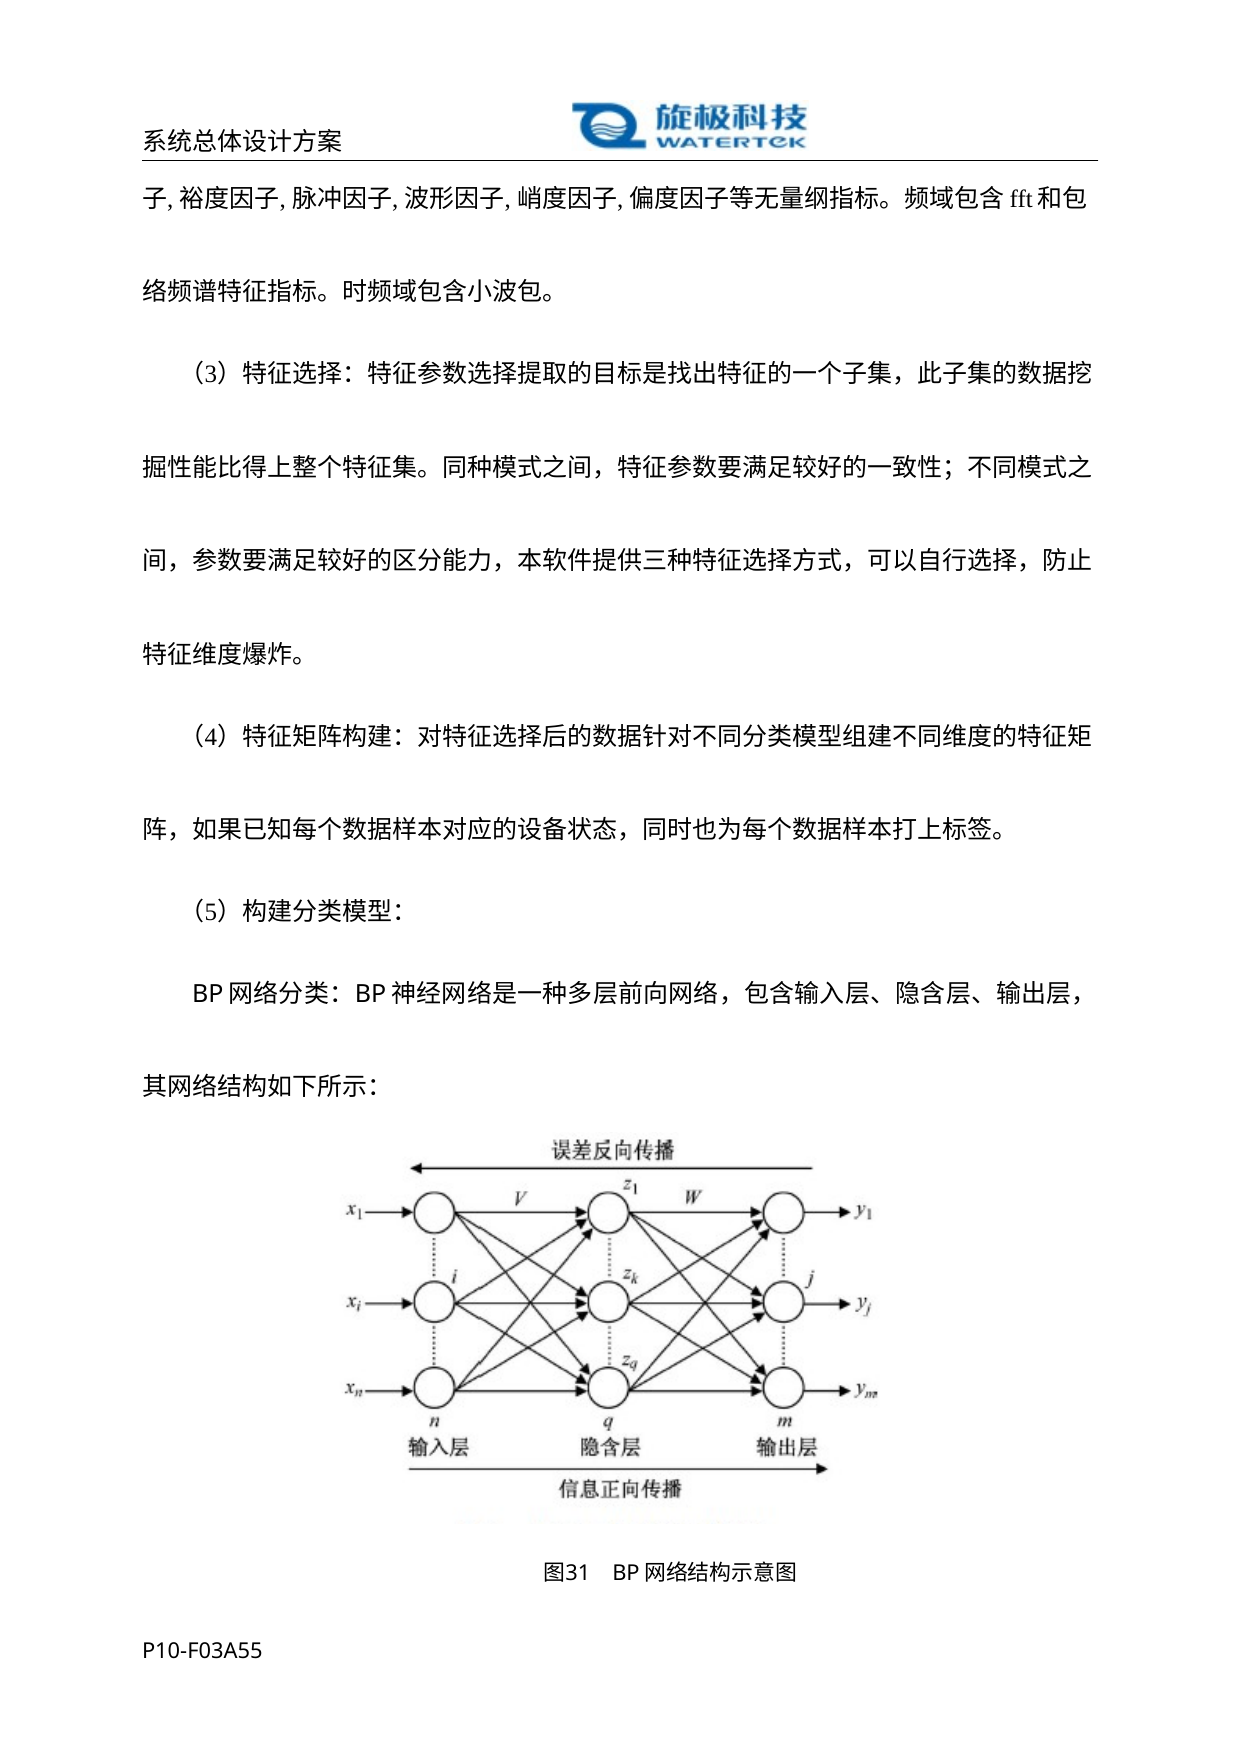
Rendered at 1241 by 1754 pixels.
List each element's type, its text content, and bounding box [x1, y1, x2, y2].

list 特征选择：特征参数选择提取的目标是找出特征的一个子集，此子集的数据挖掘性能比得上整个特征集。同种模式之间，特征参数要满足较好的一致性；不同模式之间，参数要满足较好的区分能力，本软件提供三种特征选择方式，可以自行选择，防止特征维度爆炸。 [142, 338, 1098, 686]
picture [328, 1132, 912, 1524]
list 特征提取：对清洗后的数据进行时域特征、频域特征和时频域特征提取。时域中包含最大值, 最小值, 中位数, 均值, 方差, 峰值, 峰峰值, 有效值等有量纲指标和峰值因子, 裕度因子, 脉冲因子, 波形因子, 峭度因子, 偏度因子等无量纲指标。频域包含fft和包络频谱特征指标。时频域包含小波包。 [142, 162, 1098, 324]
picture [571, 100, 810, 151]
list 特征矩阵构建：对特征选择后的数据针对不同分类模型组建不同维度的特征矩阵，如果已知每个数据样本对应的设备状态，同时也为每个数据样本打上标签。 [142, 700, 1098, 862]
text BP网络分类：BP神经网络是一种多层前向网络，包含输入层、隐含层、输出层，其网络结构如下所示： [142, 957, 1098, 1119]
list 构建分类模型： [142, 876, 1098, 943]
list BP网络结构示意图 [192, 1554, 1098, 1588]
